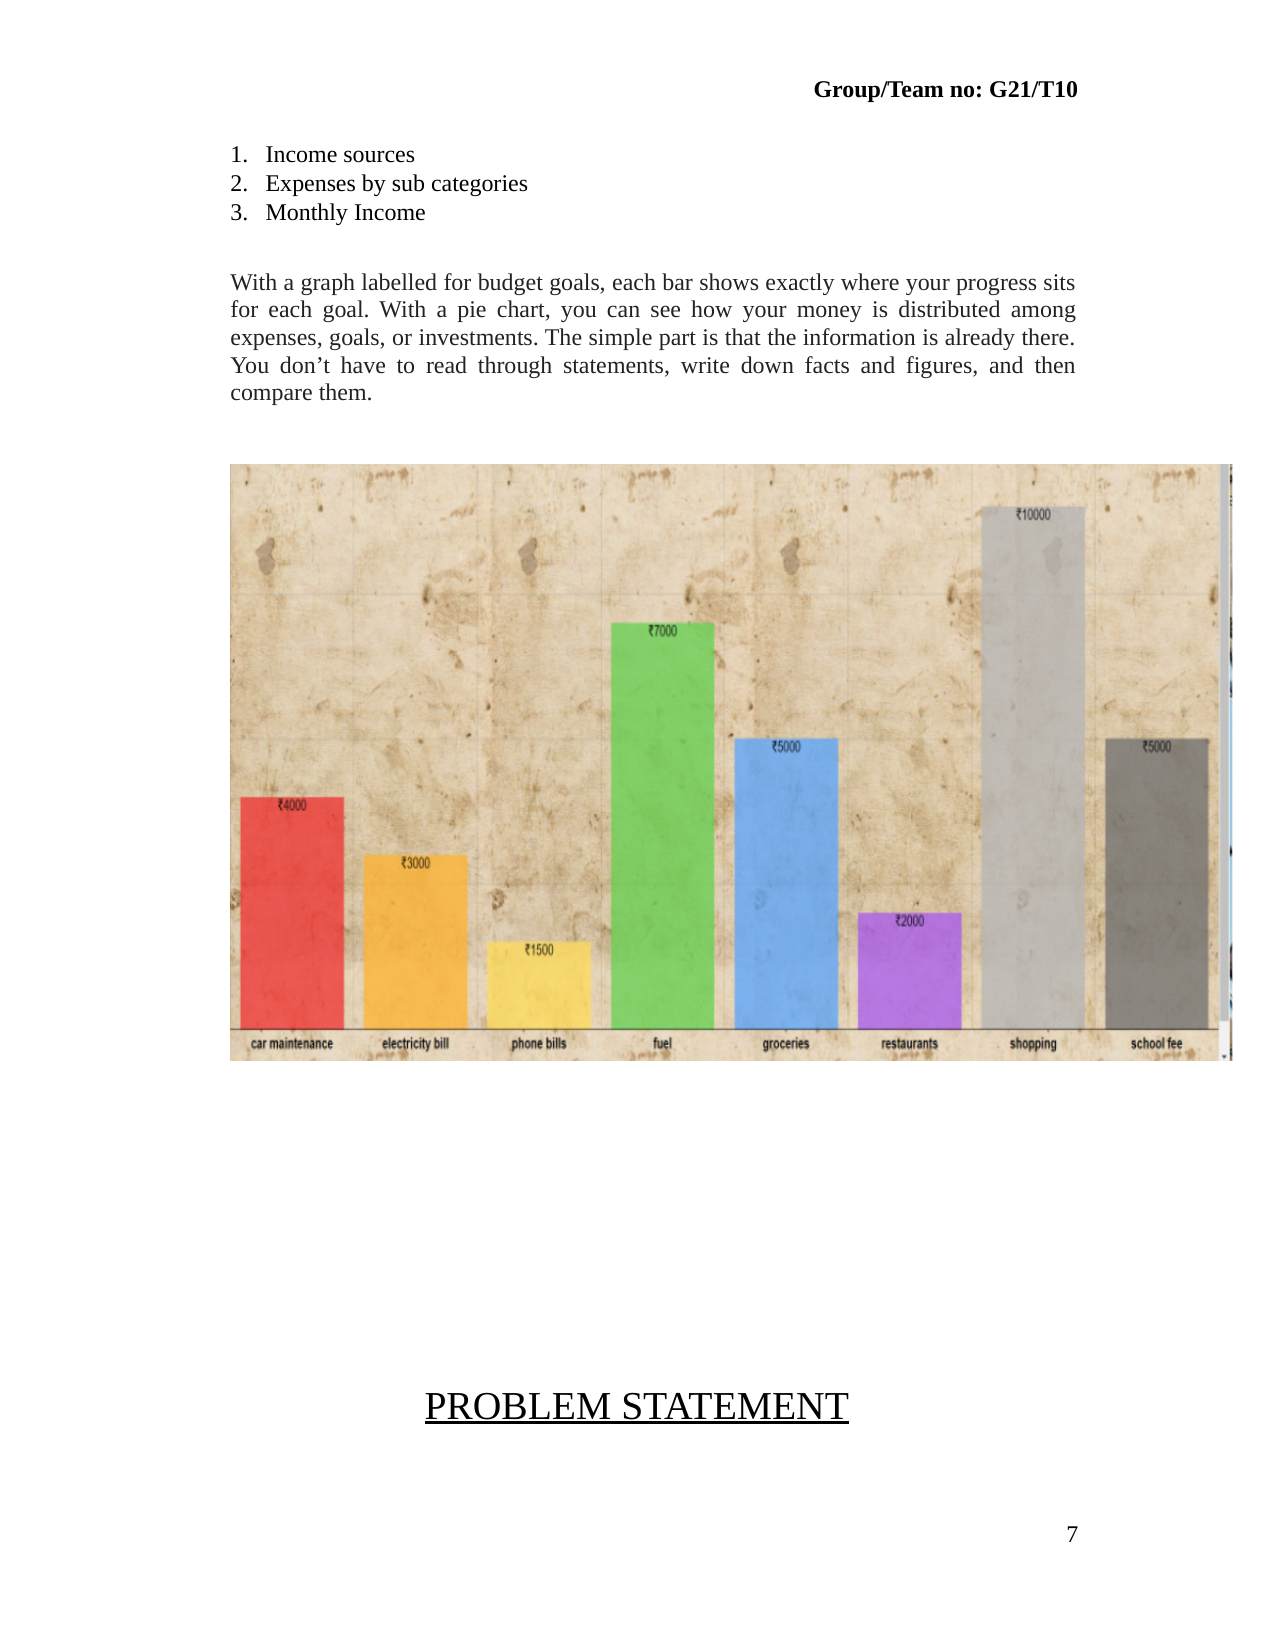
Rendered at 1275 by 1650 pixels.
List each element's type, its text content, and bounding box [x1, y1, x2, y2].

list Monthly Income [230, 198, 1079, 226]
list Income sources [230, 141, 1079, 168]
text With a graph labelled for budget goals, each bar shows exactly where your progress sits for each goal. With a pie chart, you can see how your money is distributed among expenses, goals, or investments. The simple part is that the information is already there. You don’t have to read through statements, write down facts and figures, and then compare them. [230, 268, 1078, 406]
list Expenses by sub categories [230, 169, 1079, 197]
picture [230, 464, 1233, 1061]
subtitle PROBLEM STATEMENT [195, 1382, 1078, 1428]
